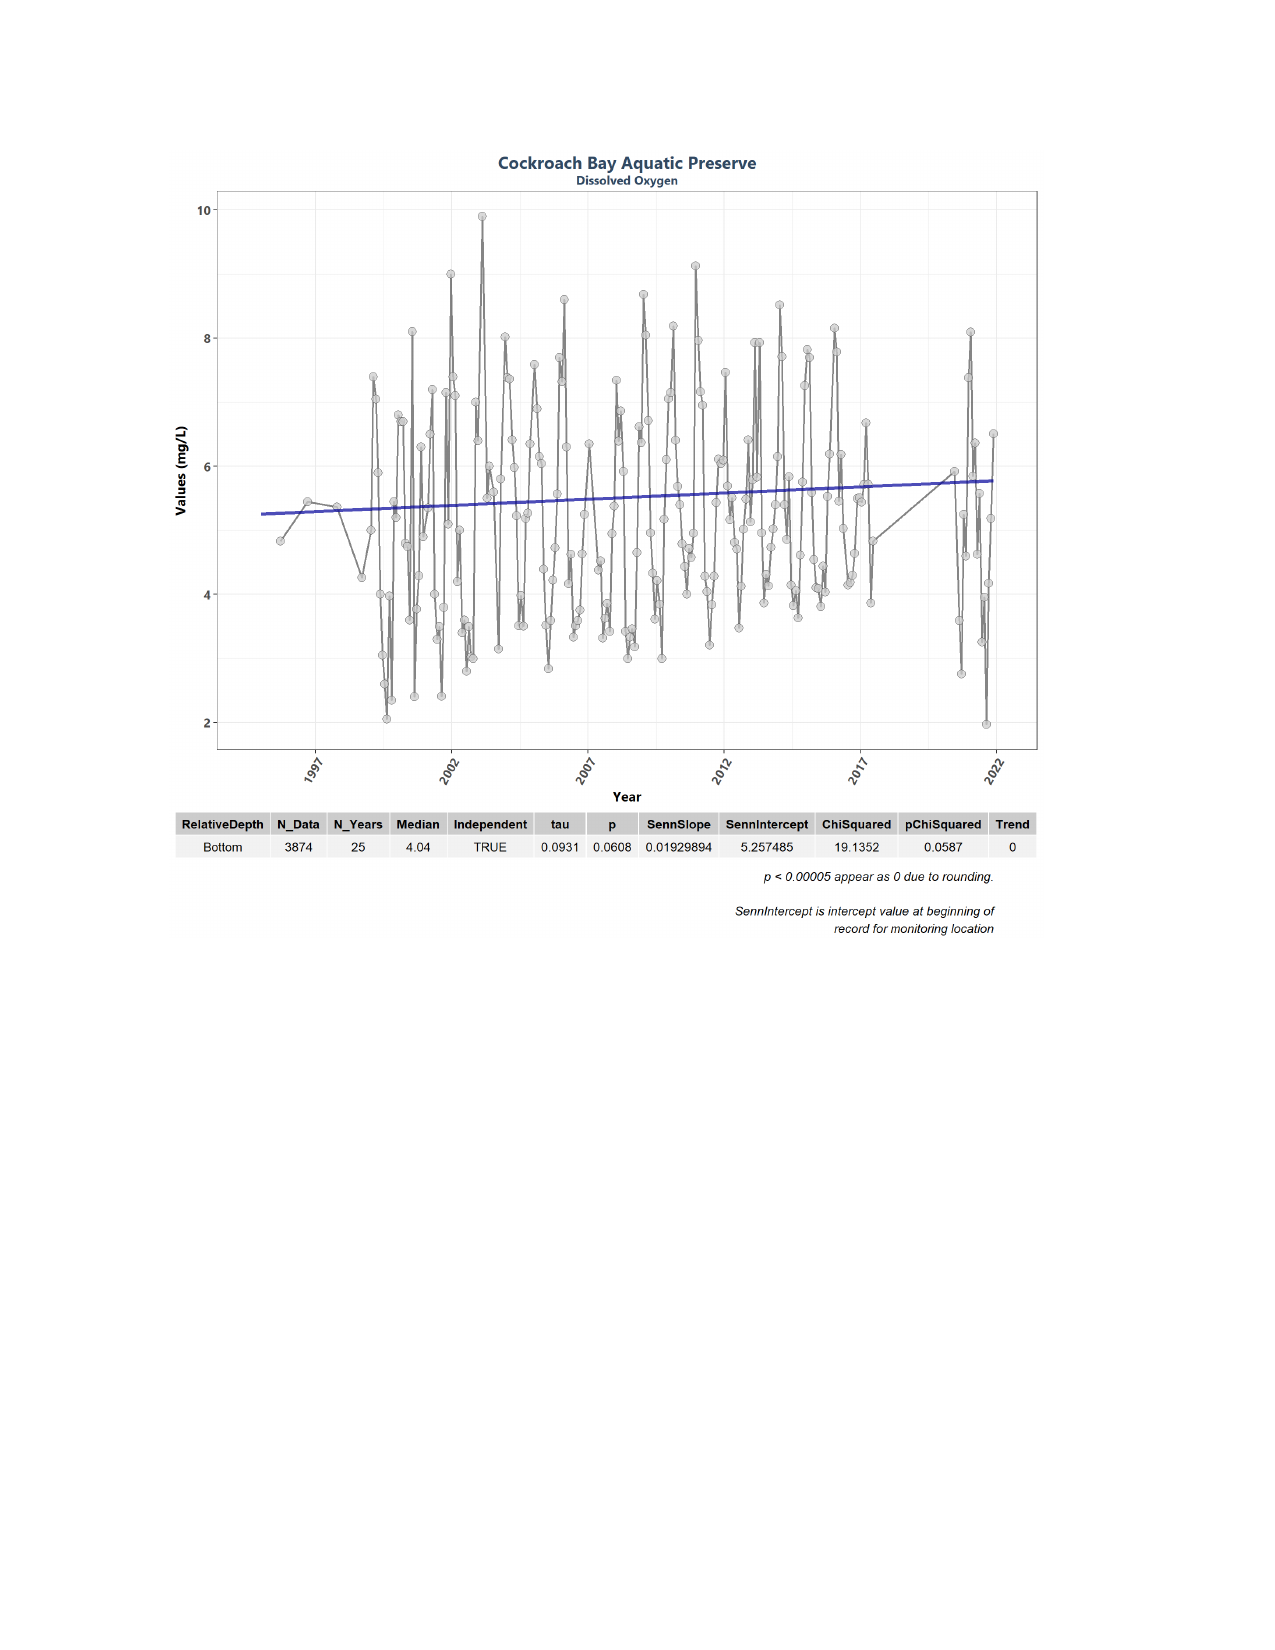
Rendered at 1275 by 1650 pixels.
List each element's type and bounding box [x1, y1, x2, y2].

picture [168, 150, 1044, 938]
